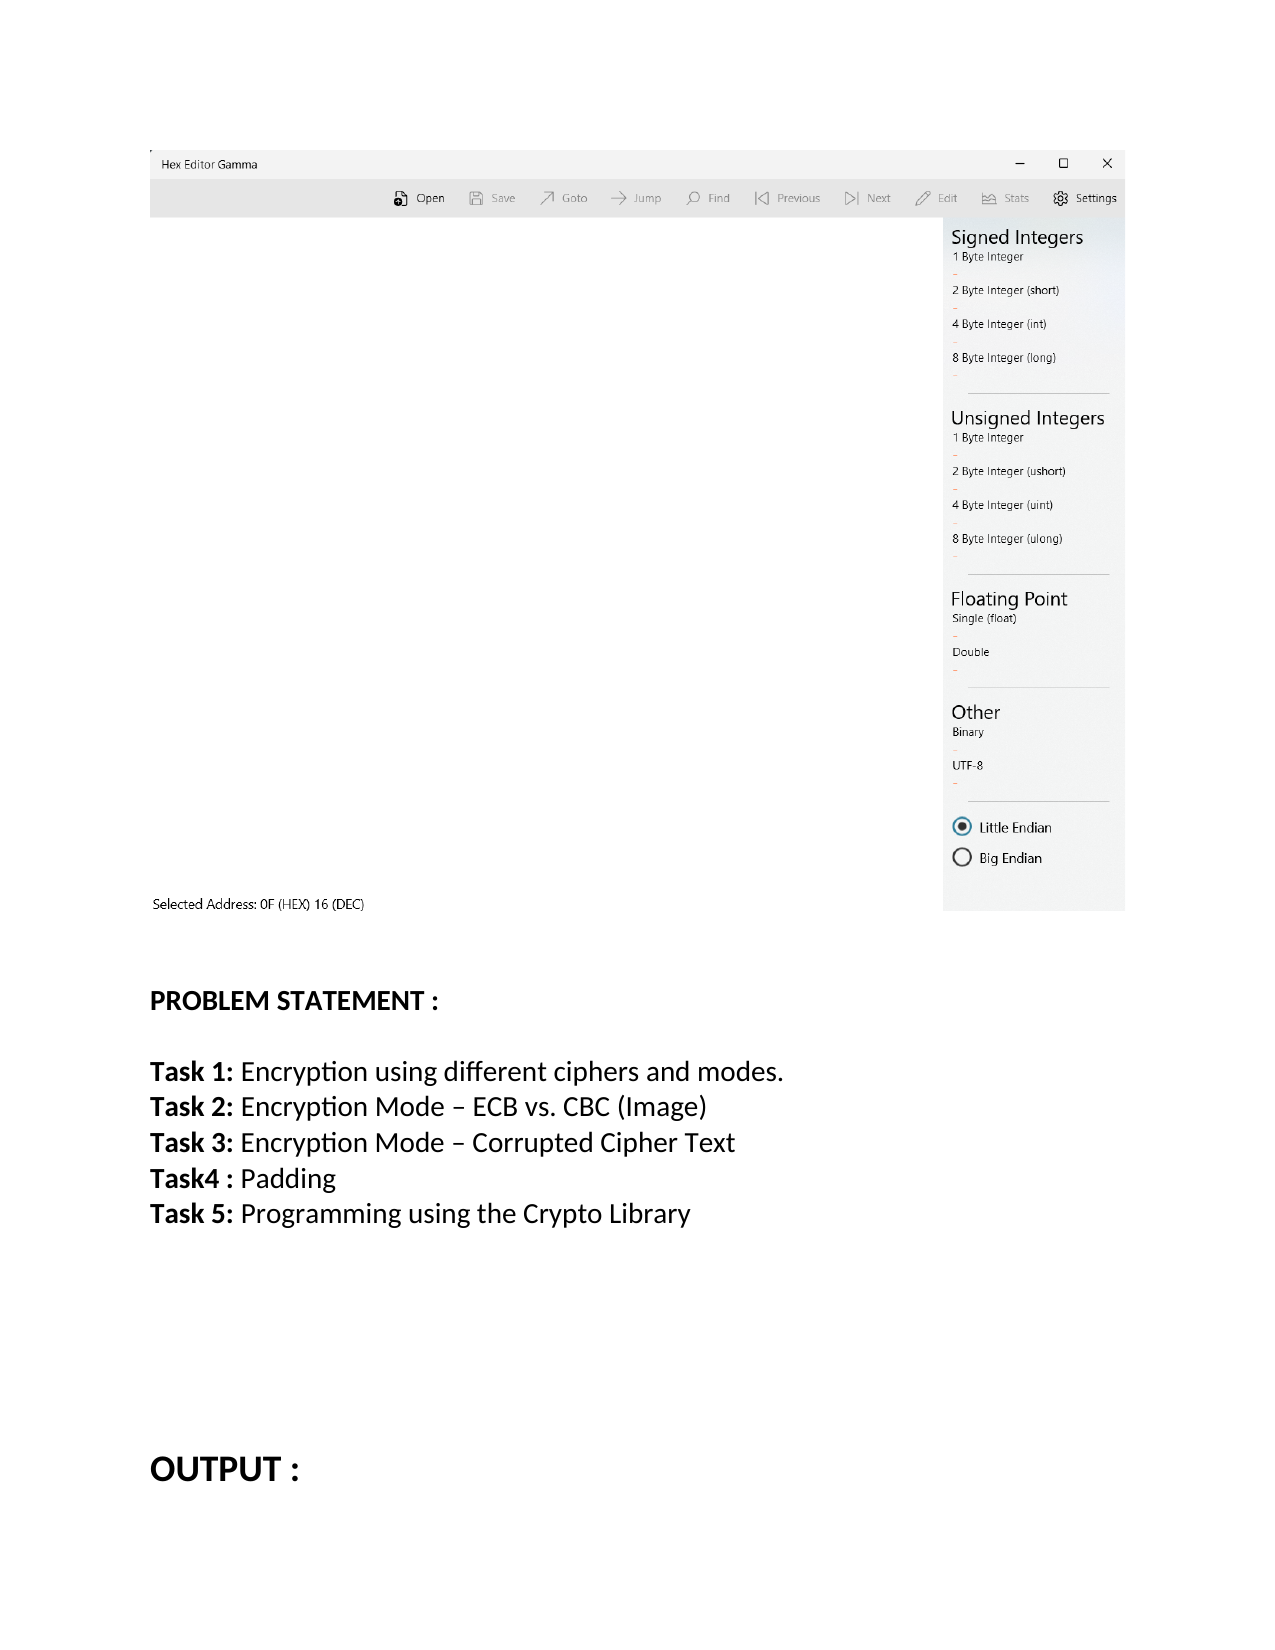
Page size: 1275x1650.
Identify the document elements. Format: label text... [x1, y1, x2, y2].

picture [150, 150, 1125, 911]
text PROBLEM STATEMENT : [150, 982, 1125, 1017]
text Task 2: Encryption Mode – ECB vs. CBC (Image) [150, 1088, 1125, 1124]
text Task4 : Padding [150, 1160, 1125, 1195]
text OUTPUT : [150, 1445, 1125, 1491]
text Task 5: Programming using the Crypto Library [150, 1195, 1125, 1231]
text Task 3: Encryption Mode – Corrupted Cipher Text [150, 1124, 1125, 1160]
text Task 1: Encryption using different ciphers and modes. [150, 1053, 1125, 1088]
